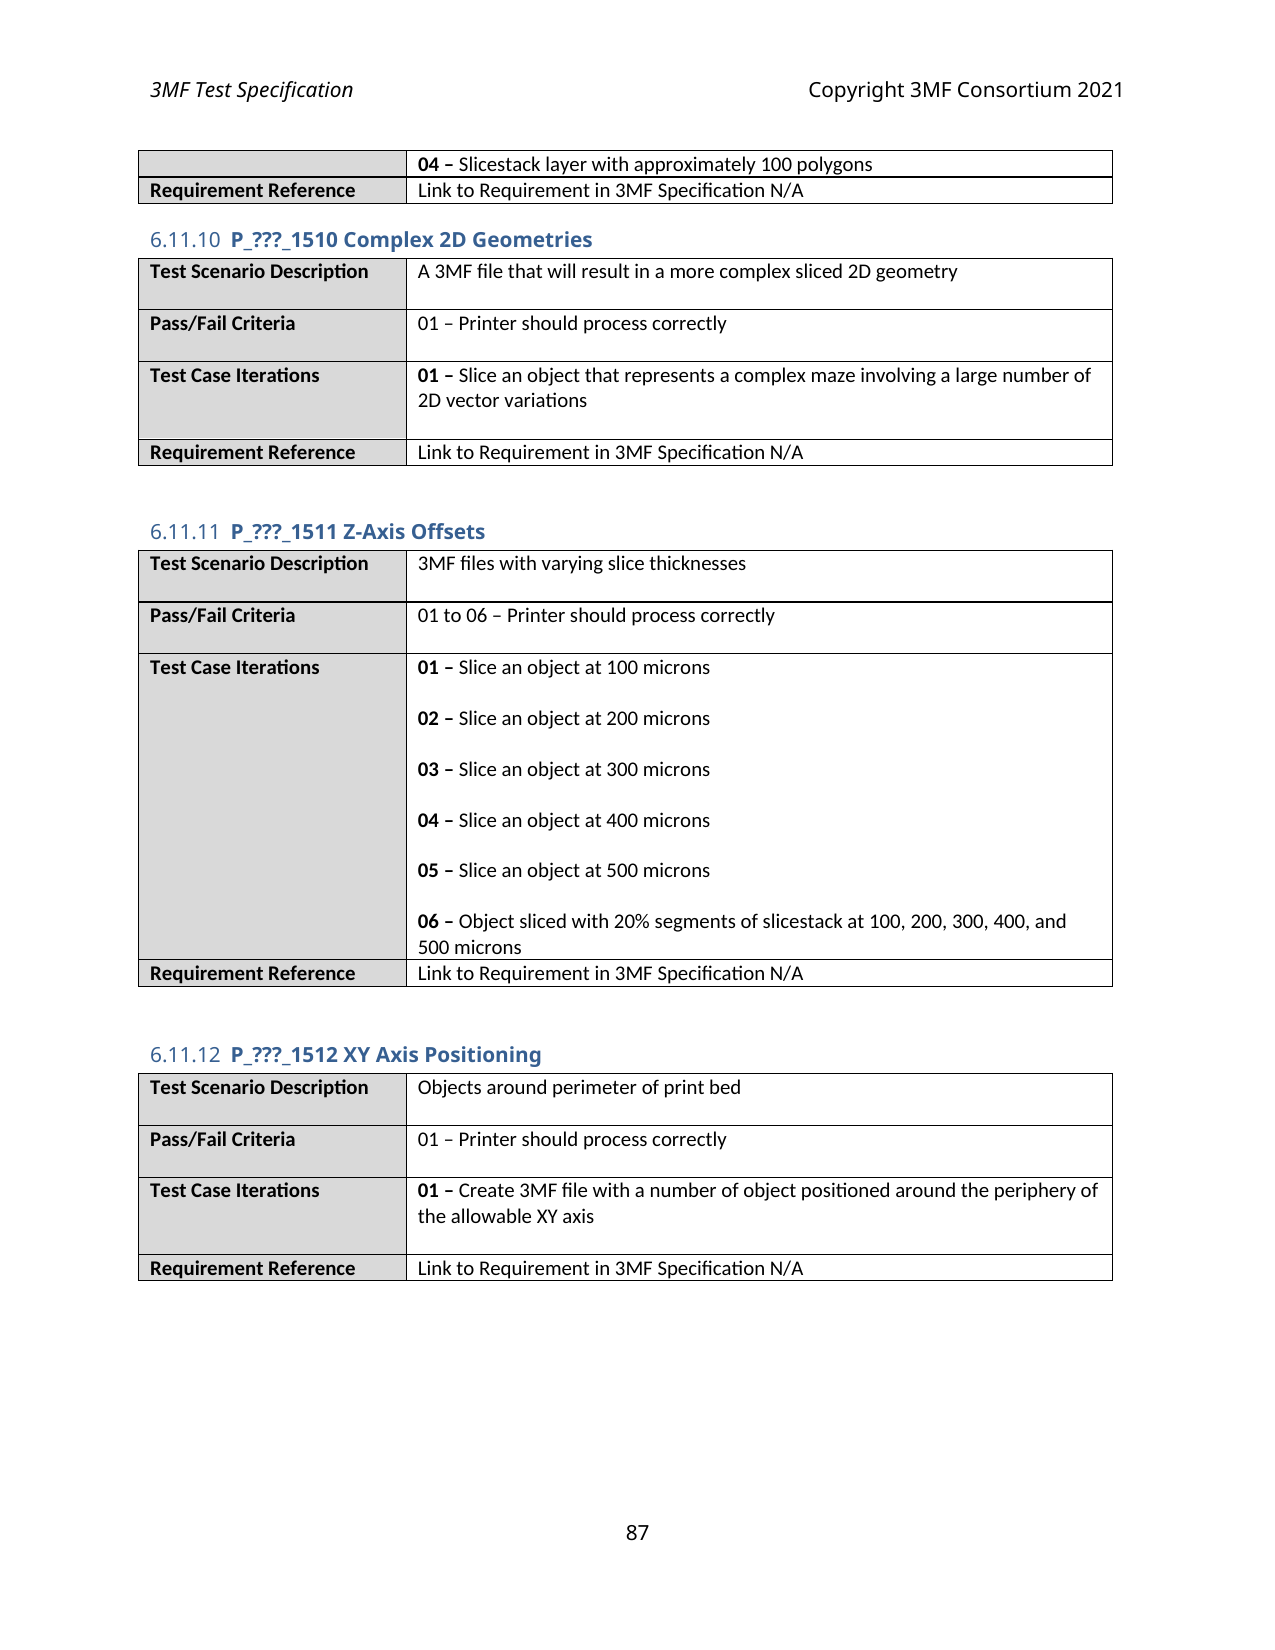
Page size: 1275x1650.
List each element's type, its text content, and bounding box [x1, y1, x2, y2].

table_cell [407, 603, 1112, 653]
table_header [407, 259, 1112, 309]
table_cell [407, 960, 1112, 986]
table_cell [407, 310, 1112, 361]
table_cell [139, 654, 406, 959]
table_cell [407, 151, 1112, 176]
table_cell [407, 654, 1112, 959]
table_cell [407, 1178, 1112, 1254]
subtitle P_???_1510 Complex 2D Geometries [150, 225, 1125, 253]
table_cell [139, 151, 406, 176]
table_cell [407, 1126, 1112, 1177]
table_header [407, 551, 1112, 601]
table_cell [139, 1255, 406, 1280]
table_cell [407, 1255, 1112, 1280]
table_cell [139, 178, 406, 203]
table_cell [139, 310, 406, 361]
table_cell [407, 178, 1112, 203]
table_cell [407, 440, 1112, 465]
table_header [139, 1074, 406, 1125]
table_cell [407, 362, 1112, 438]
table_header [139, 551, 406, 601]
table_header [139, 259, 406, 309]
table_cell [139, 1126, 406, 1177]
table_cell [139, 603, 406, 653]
subtitle P_???_1511 Z-Axis Offsets [150, 517, 1125, 545]
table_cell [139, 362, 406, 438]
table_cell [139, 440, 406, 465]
subtitle P_???_1512 XY Axis Positioning [150, 1040, 1125, 1069]
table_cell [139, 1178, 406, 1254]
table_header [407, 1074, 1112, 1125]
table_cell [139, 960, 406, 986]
